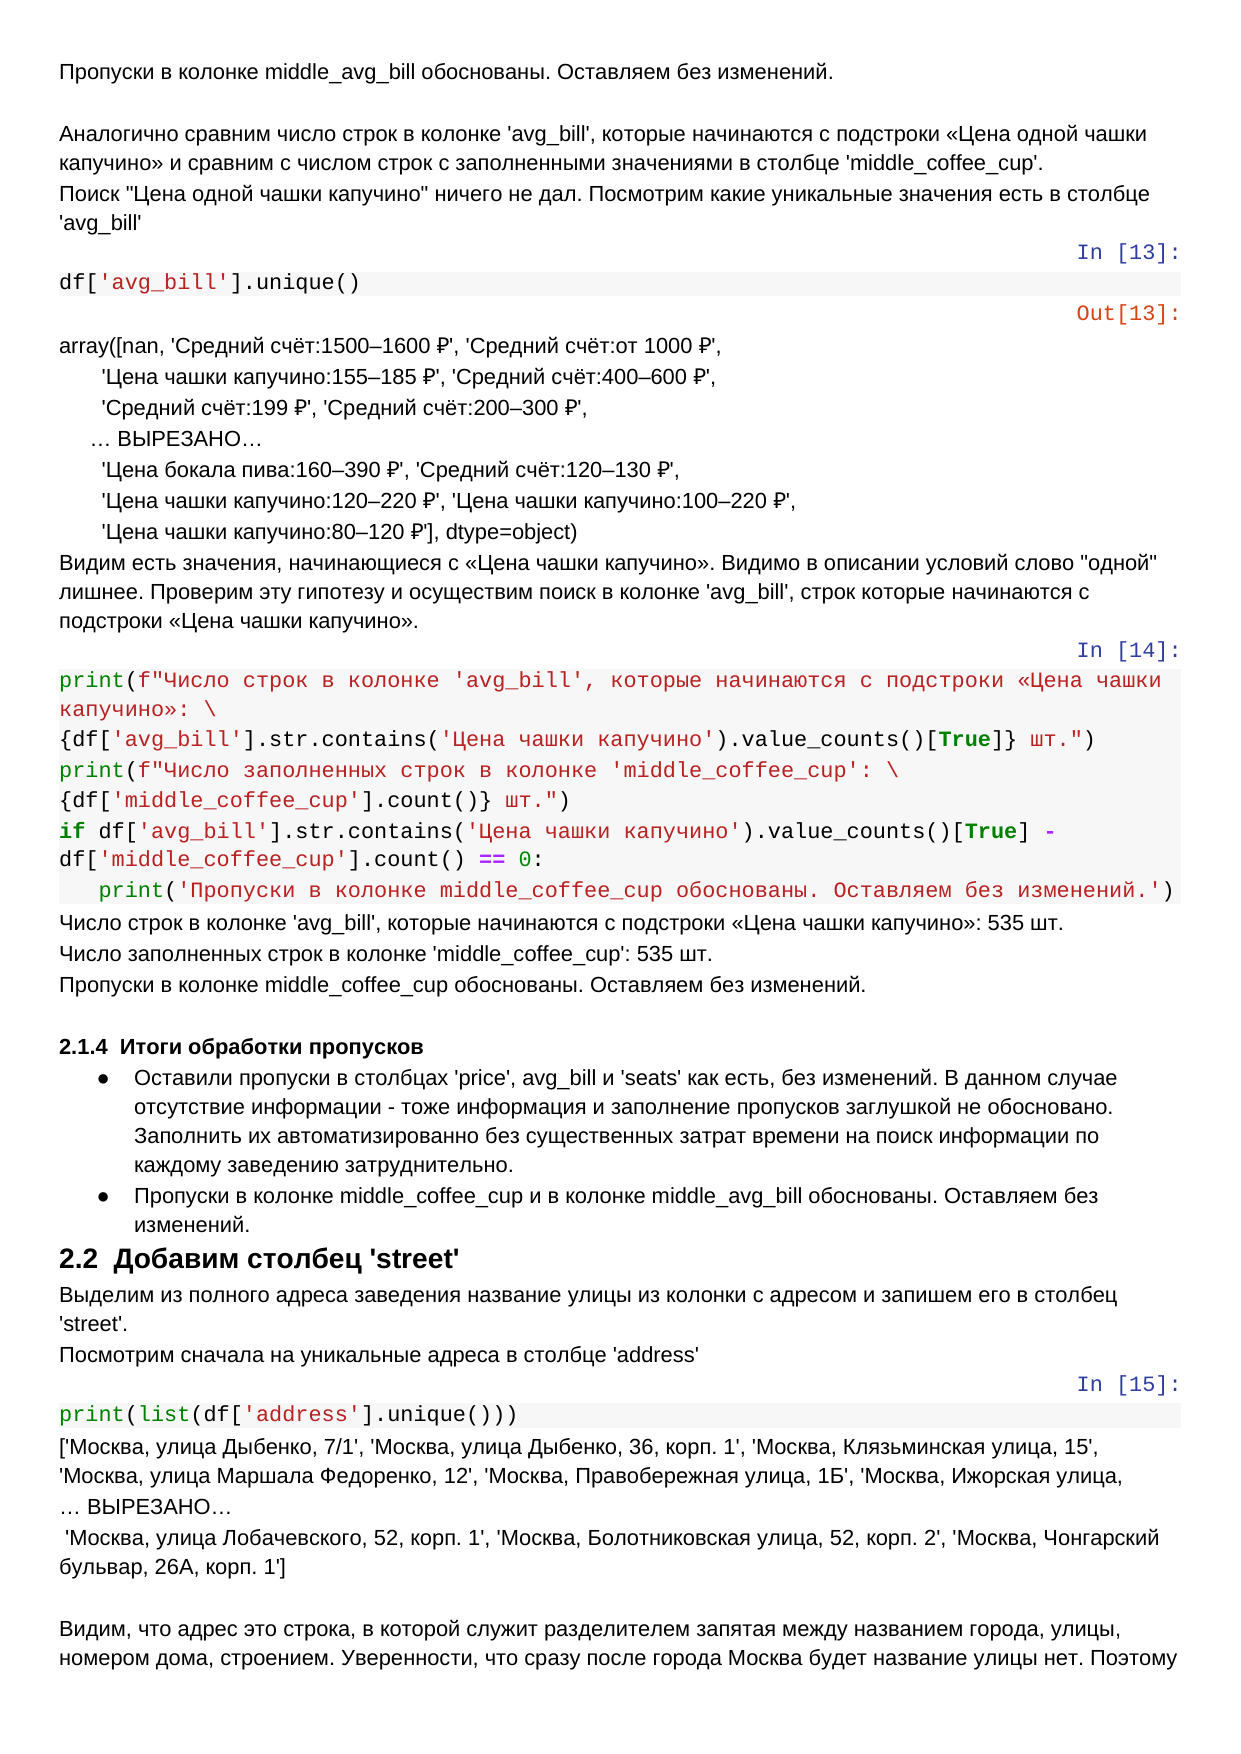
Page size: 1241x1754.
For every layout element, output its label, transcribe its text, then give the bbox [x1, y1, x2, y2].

text 'Цена чашки капучино:120–220 ₽', 'Цена чашки капучино:100–220 ₽', [59, 488, 1181, 513]
text Посмотрим сначала на уникальные адреса в столбце 'address' [59, 1342, 1181, 1367]
text Выделим из полного адреса заведения название улицы из колонки с адресом и запишем его в столбец 'street'. [59, 1282, 1181, 1336]
text Число заполненных строк в колонке 'middle_coffee_cup': 535 шт. [59, 940, 1181, 966]
text if df['avg_bill'].str.contains('Цена чашки капучино').value_counts()[True] - df['middle_coffee_cup'].count() == 0: [59, 820, 1181, 873]
text Out[13]: [59, 302, 1181, 327]
text … ВЫРЕЗАНО… [59, 426, 1181, 451]
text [59, 1616, 1181, 1670]
text Поиск "Цена одной чашки капучино" ничего не дал. Посмотрим какие уникальные значения есть в столбце 'avg_bill' [59, 181, 1181, 235]
text print(f"Число заполненных строк в колонке 'middle_coffee_cup': \ [59, 759, 1181, 784]
subtitle 2.2 Добавим столбец 'street' [59, 1242, 1181, 1275]
list Пропуски в колонке middle_coffee_cup и в колонке middle_avg_bill обоснованы. Оставляем без изменений. [96, 1182, 1181, 1237]
text {df['middle_coffee_cup'].count()} шт.") [59, 789, 1181, 814]
text 'Цена бокала пива:160–390 ₽', 'Средний счёт:120–130 ₽', [59, 457, 1181, 482]
text {df['avg_bill'].str.contains('Цена чашки капучино').value_counts()[True]} шт.") [59, 728, 1181, 753]
text Пропуски в колонке middle_coffee_cup обоснованы. Оставляем без изменений. [59, 971, 1181, 997]
text 'Москва, улица Лобачевского, 52, корп. 1', 'Москва, Болотниковская улица, 52, корп. 2', 'Москва, Чонгарский бульвар, 26А, корп. 1'] [59, 1525, 1181, 1579]
text 'Цена чашки капучино:155–185 ₽', 'Средний счёт:400–600 ₽', [59, 364, 1181, 389]
text Пропуски в колонке middle_avg_bill обоснованы. Оставляем без изменений. [59, 59, 1181, 84]
text Число строк в колонке 'avg_bill', которые начинаются с подстроки «Цена чашки капучино»: 535 шт. [59, 909, 1181, 934]
list Оставили пропуски в столбцах 'price', avg_bill и 'seats' как есть, без изменений. В данном случае отсутствие информации - тоже информация и заполнение пропусков заглушкой не обосновано. Заполнить их автоматизированно без существенных затрат времени на поиск информации по каждому заведению затруднительно. [96, 1064, 1181, 1177]
text 'Цена чашки капучино:80–120 ₽'], dtype=object) [59, 519, 1181, 544]
subtitle 2.1.4 Итоги обработки пропусков [59, 1033, 1181, 1059]
text print(list(df['address'].unique())) [59, 1403, 1181, 1428]
text print('Пропуски в колонке middle_coffee_cup обоснованы. Оставляем без изменений.') [59, 879, 1181, 904]
text Видим есть значения, начинающиеся с «Цена чашки капучино». Видимо в описании условий слово "одной" лишнее. Проверим эту гипотезу и осуществим поиск в колонке 'avg_bill', строк которые начинаются с подстроки «Цена чашки капучино». [59, 550, 1181, 633]
text 'Средний счёт:199 ₽', 'Средний счёт:200–300 ₽', [59, 395, 1181, 420]
text In [13]: [59, 241, 1181, 266]
text … ВЫРЕЗАНО… [59, 1494, 1181, 1519]
text print(f"Число строк в колонке 'avg_bill', которые начинаются с подстроки «Цена чашки капучино»: \ [59, 669, 1181, 723]
text df['avg_bill'].unique() [59, 272, 1181, 296]
text ['Москва, улица Дыбенко, 7/1', 'Москва, улица Дыбенко, 36, корп. 1', 'Москва, Клязьминская улица, 15', 'Москва, улица Маршала Федоренко, 12', 'Москва, Правобережная улица, 1Б', 'Москва, Ижорская улица, [59, 1434, 1181, 1488]
text Аналогично сравним число строк в колонке 'avg_bill', которые начинаются с подстроки «Цена одной чашки капучино» и сравним с числом строк с заполненными значениями в столбце 'middle_coffee_cup'. [59, 121, 1181, 175]
text In [15]: [59, 1373, 1181, 1398]
text In [14]: [59, 639, 1181, 664]
text array([nan, 'Средний счёт:1500–1600 ₽', 'Средний счёт:от 1000 ₽', [59, 333, 1181, 358]
